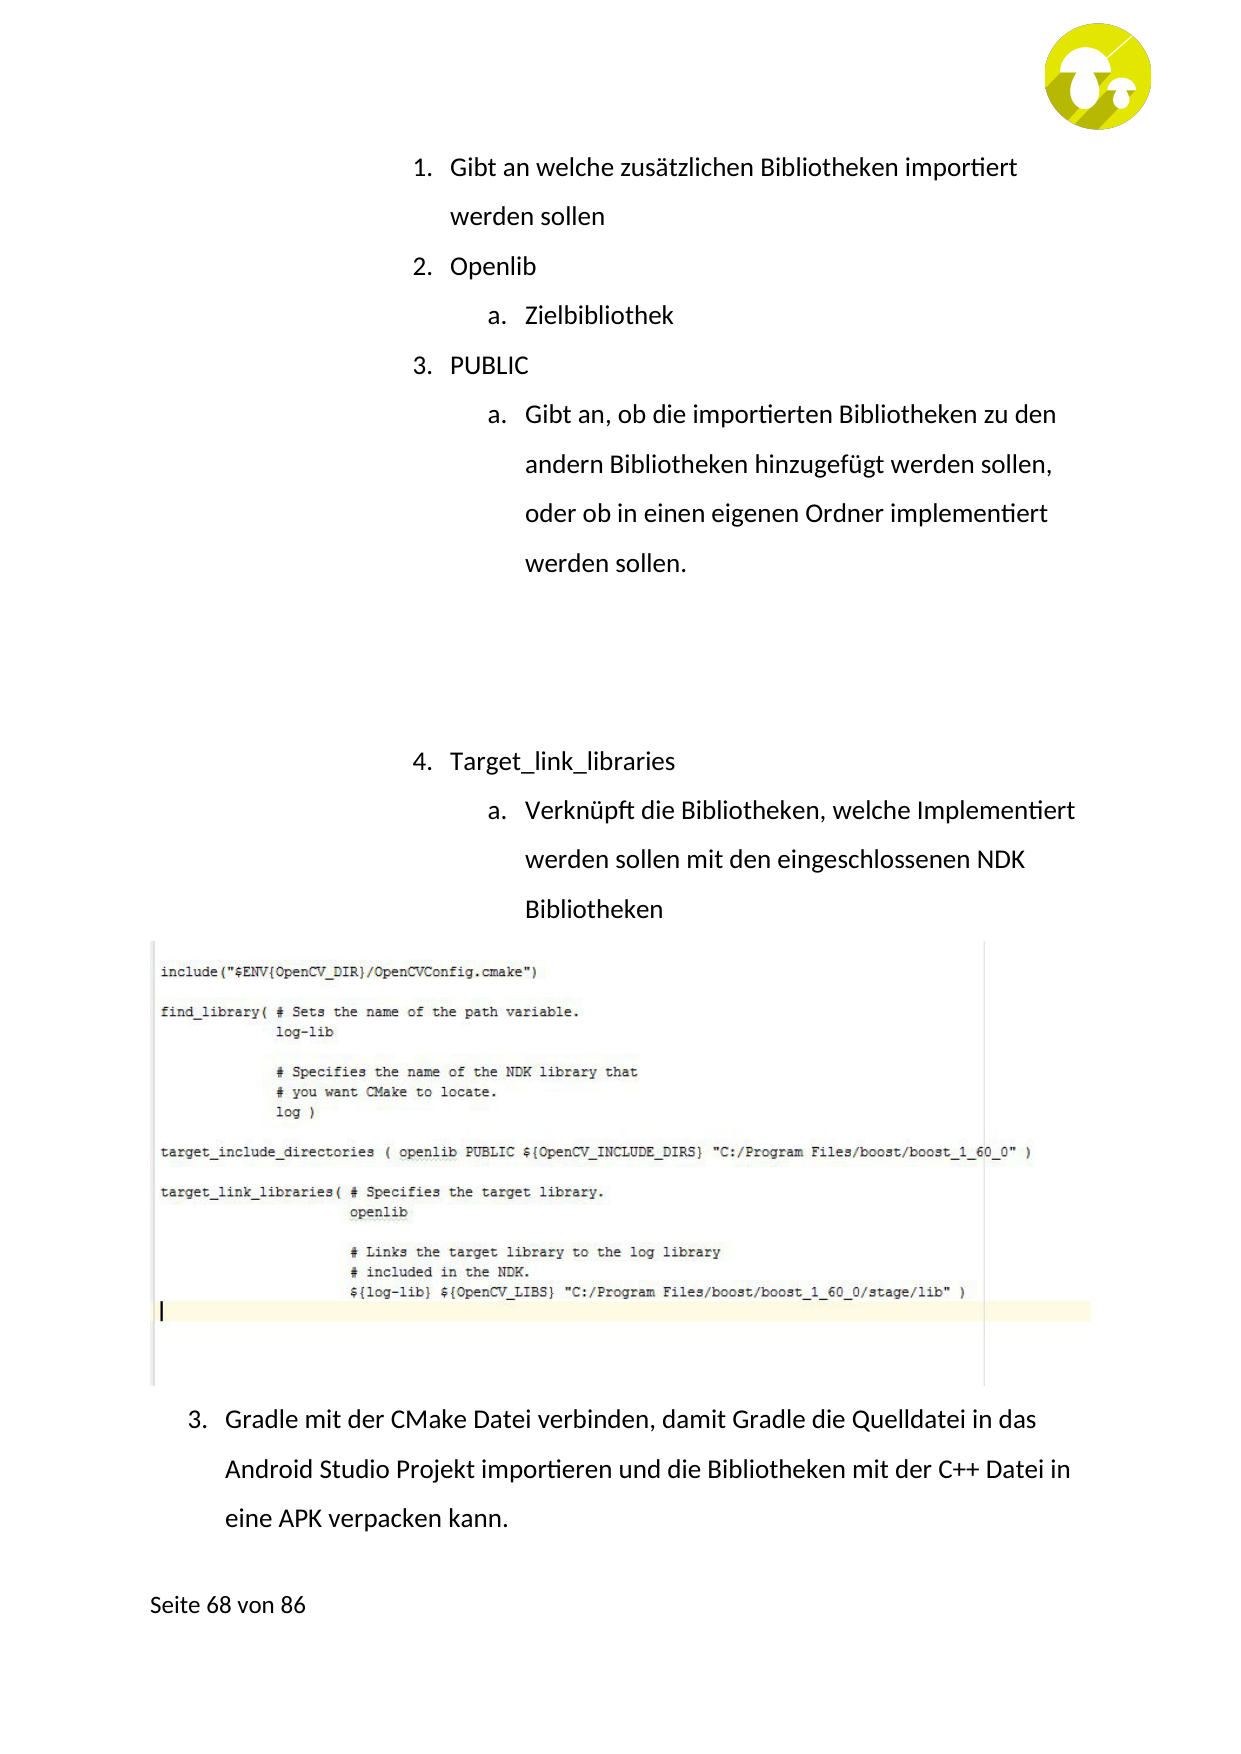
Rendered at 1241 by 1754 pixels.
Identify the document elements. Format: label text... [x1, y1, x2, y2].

list Zielbibliothek [487, 298, 1090, 331]
list Gradle mit der CMake Datei verbinden, damit Gradle die Quelldatei in das Android Studio Projekt importieren und die Bibliotheken mit der C++ Datei in eine APK verpacken kann. [187, 1402, 1090, 1534]
picture [150, 941, 1092, 1386]
list Gibt an welche zusätzlichen Bibliotheken importiert werden sollen [412, 150, 1090, 232]
list Verknüpft die Bibliotheken, welche Implementiert werden sollen mit den eingeschlossenen NDK Bibliotheken [487, 793, 1090, 925]
picture [1045, 23, 1152, 130]
list PUBLIC [412, 348, 1090, 381]
list Target_link_libraries [412, 744, 1090, 777]
list Gibt an, ob die importierten Bibliotheken zu den andern Bibliotheken hinzugefügt werden sollen, oder ob in einen eigenen Ordner implementiert werden sollen. [487, 397, 1090, 579]
list Openlib [412, 249, 1090, 282]
